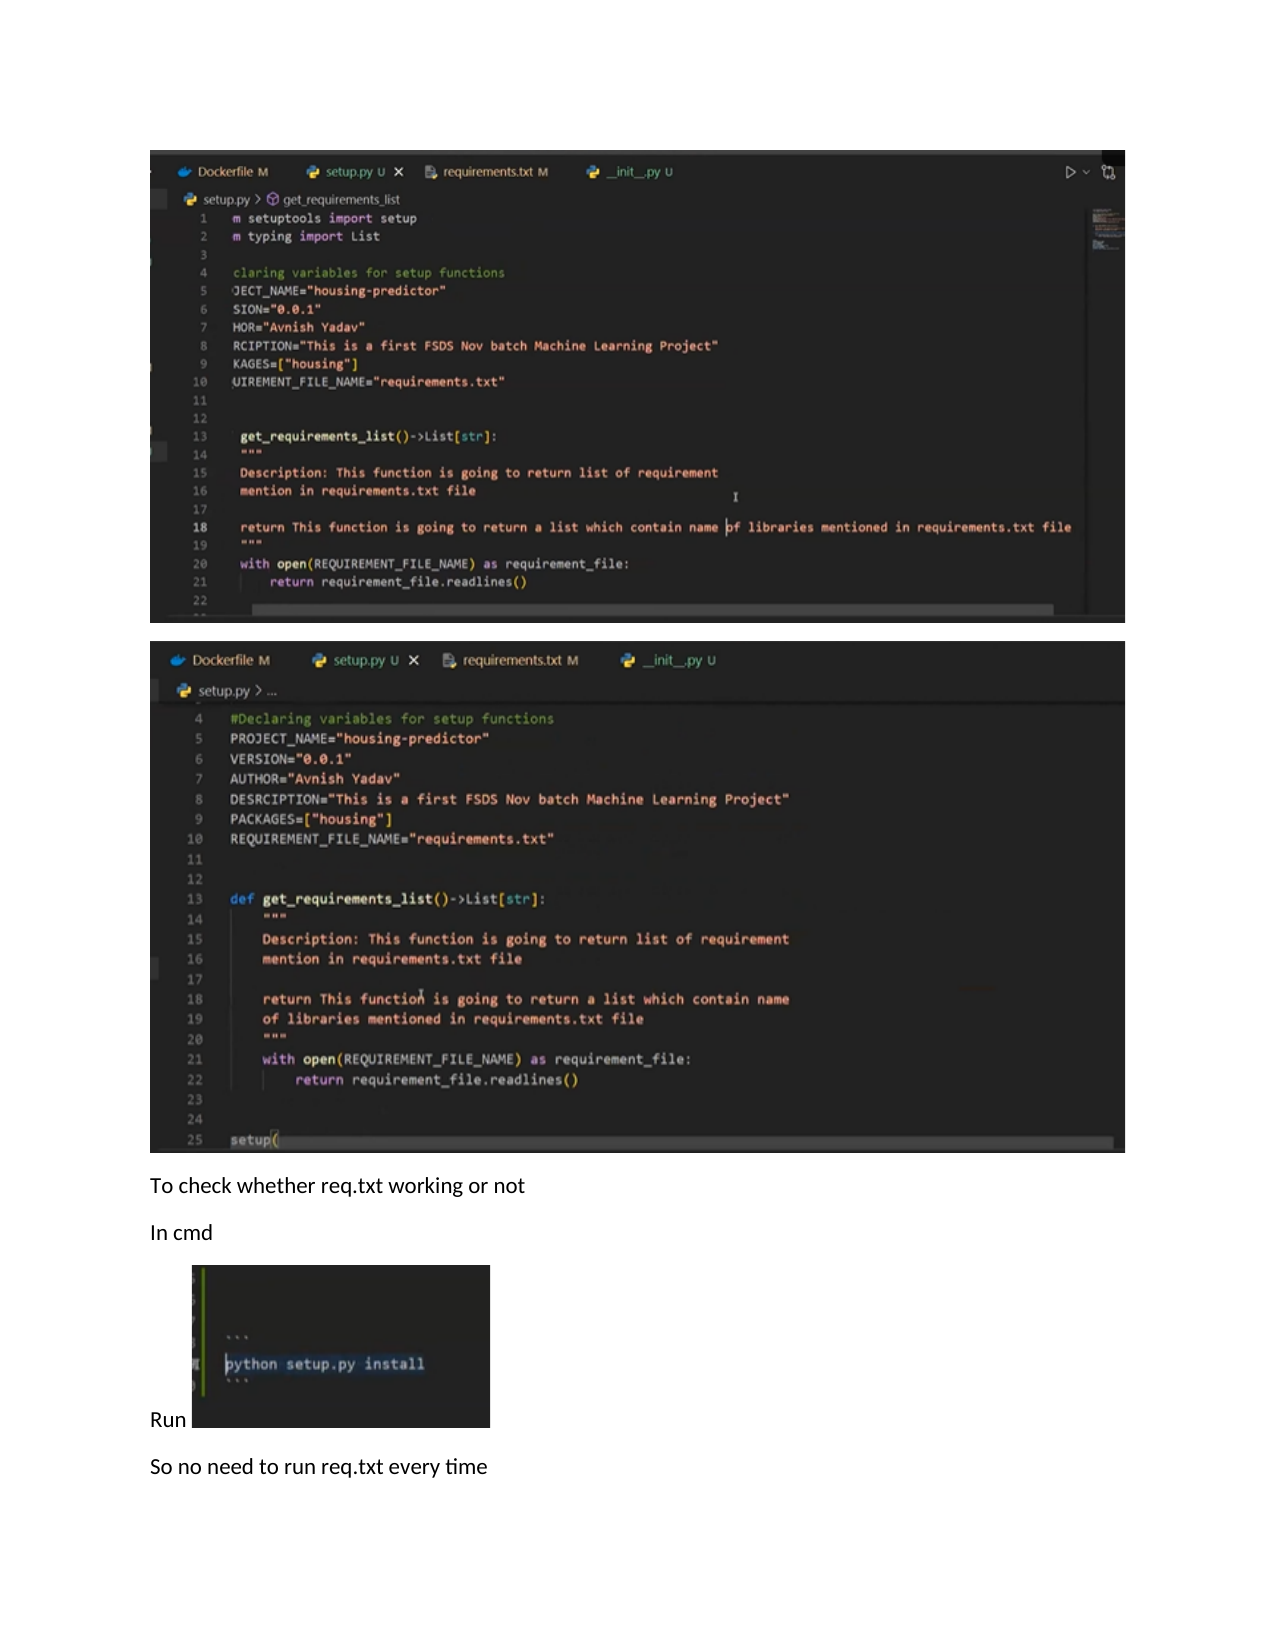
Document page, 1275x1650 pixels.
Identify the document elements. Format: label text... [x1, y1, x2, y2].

picture [191, 1265, 491, 1428]
text To check whether req.txt working or not [150, 1172, 1125, 1199]
picture [150, 641, 1125, 1153]
text In cmd [150, 1218, 1125, 1246]
text So no need to run req.txt every time [150, 1452, 1125, 1480]
picture [150, 150, 1125, 623]
